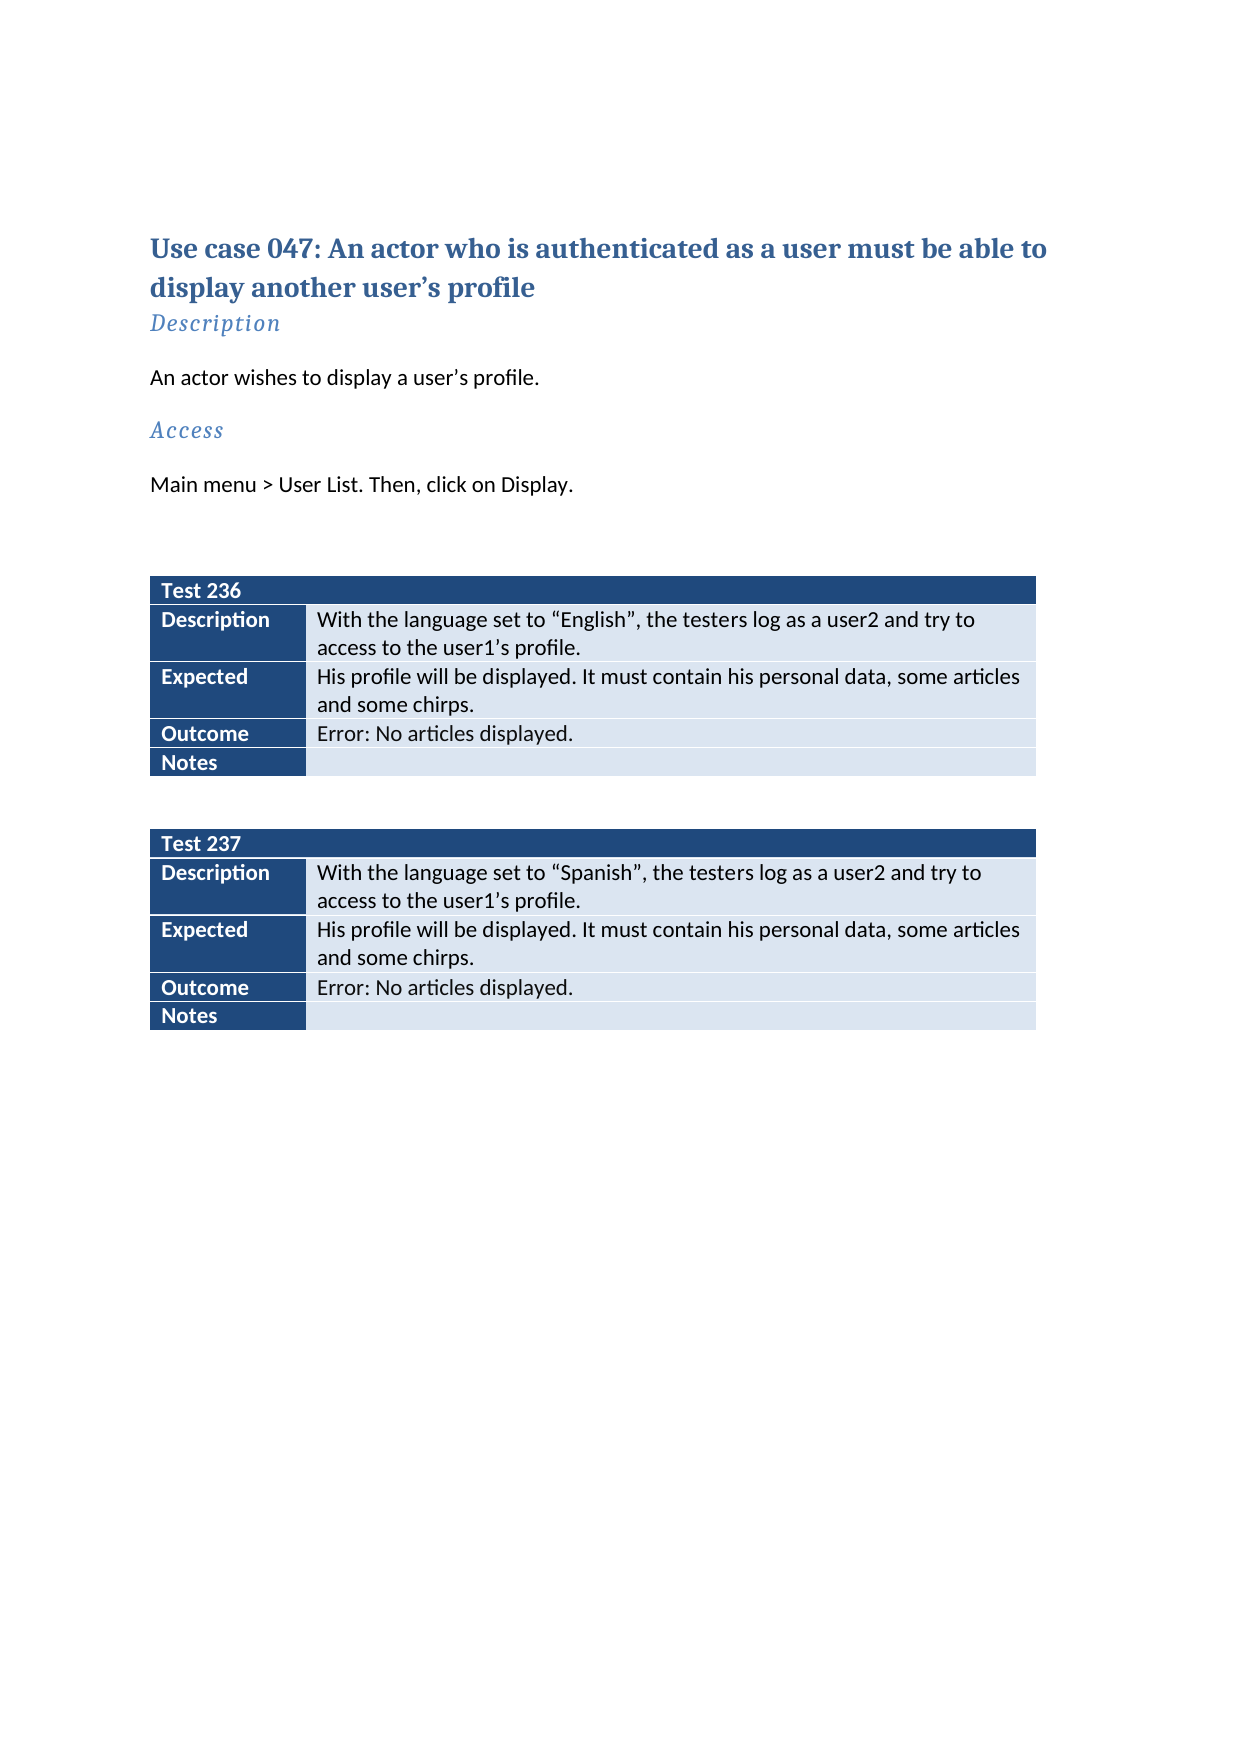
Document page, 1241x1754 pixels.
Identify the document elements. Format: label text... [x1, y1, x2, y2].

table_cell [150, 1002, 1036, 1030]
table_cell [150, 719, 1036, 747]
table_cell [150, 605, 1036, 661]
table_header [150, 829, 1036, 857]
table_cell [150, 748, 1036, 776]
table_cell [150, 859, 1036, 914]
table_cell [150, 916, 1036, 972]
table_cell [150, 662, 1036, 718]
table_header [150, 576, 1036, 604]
subtitle Use case 047: An actor who is authenticated as a user must be able to display another user’s profile [150, 232, 1090, 304]
subtitle Access [150, 416, 1090, 445]
text Main menu > User List. Then, click on Display. [150, 470, 1090, 498]
subtitle Description [150, 309, 1090, 338]
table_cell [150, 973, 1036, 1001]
text An actor wishes to display a user’s profile. [150, 363, 1090, 391]
